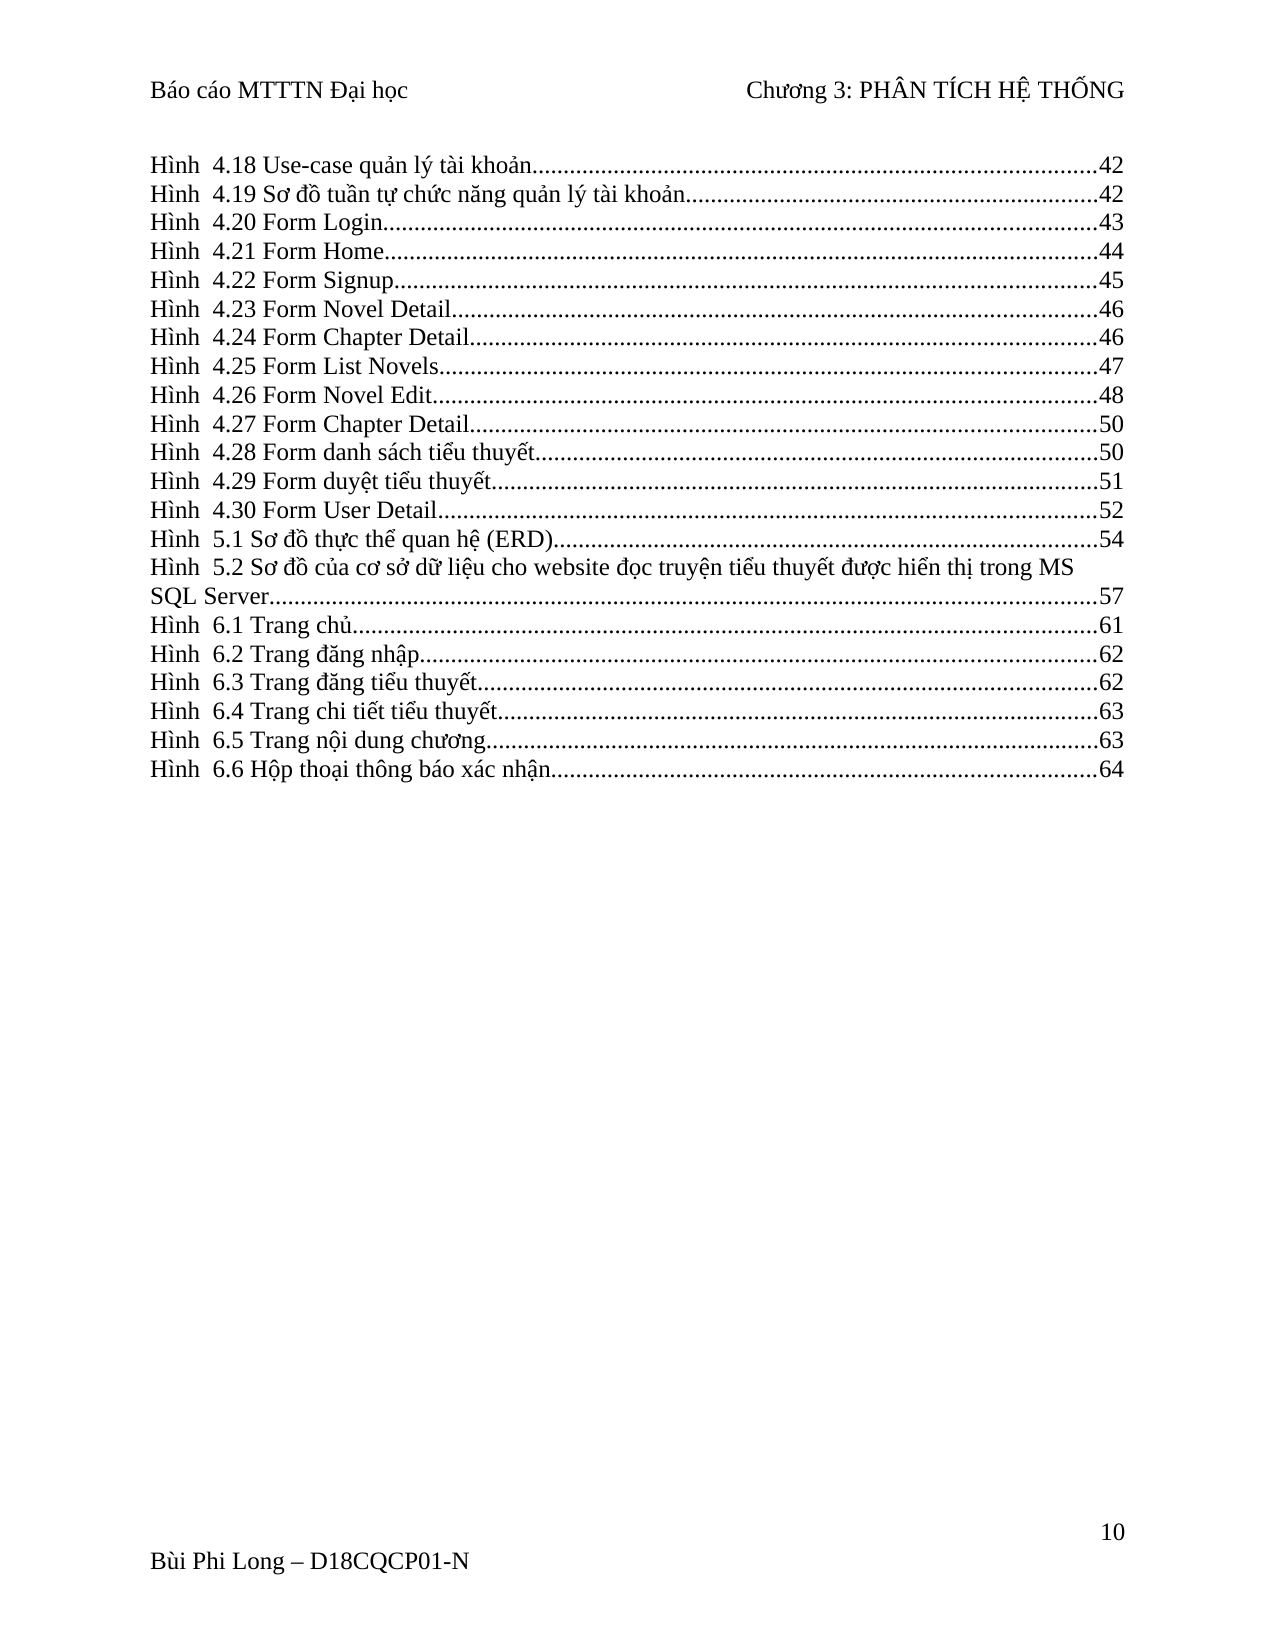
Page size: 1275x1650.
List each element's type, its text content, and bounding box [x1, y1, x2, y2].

text Hình 4.23 Form Novel Detail 46 [150, 294, 1125, 322]
text Hình 4.20 Form Login 43 [150, 207, 1125, 236]
text Hình 4.28 Form danh sách tiểu thuyết 50 [150, 437, 1125, 466]
text Hình 4.25 Form List Novels 47 [150, 351, 1125, 380]
text Hình 6.5 Trang nội dung chương 63 [150, 725, 1125, 754]
text Hình 4.18 Use-case quản lý tài khoản 42 [150, 150, 1125, 179]
text Hình 6.4 Trang chi tiết tiểu thuyết 63 [150, 696, 1125, 725]
text Hình 4.29 Form duyệt tiểu thuyết 51 [150, 466, 1125, 495]
text Hình 6.3 Trang đăng tiểu thuyết 62 [150, 667, 1125, 696]
text Hình 5.2 Sơ đồ của cơ sở dữ liệu cho website đọc truyện tiểu thuyết được hiển thị trong MS SQL Server 57 [150, 552, 1125, 610]
text Hình 6.1 Trang chủ 61 [150, 610, 1125, 639]
text Hình 6.6 Hộp thoại thông báo xác nhận 64 [150, 754, 1125, 782]
text Hình 6.2 Trang đăng nhập 62 [150, 639, 1125, 667]
text Hình 4.22 Form Signup 45 [150, 265, 1125, 294]
text Hình 4.30 Form User Detail 52 [150, 495, 1125, 524]
text Hình 4.24 Form Chapter Detail 46 [150, 322, 1125, 351]
text Hình 4.19 Sơ đồ tuần tự chức năng quản lý tài khoản 42 [150, 179, 1125, 207]
text Hình 4.27 Form Chapter Detail 50 [150, 409, 1125, 437]
text Hình 5.1 Sơ đồ thực thể quan hệ (ERD) 54 [150, 524, 1125, 552]
text Hình 4.21 Form Home 44 [150, 236, 1125, 265]
text Hình 4.26 Form Novel Edit 48 [150, 380, 1125, 409]
